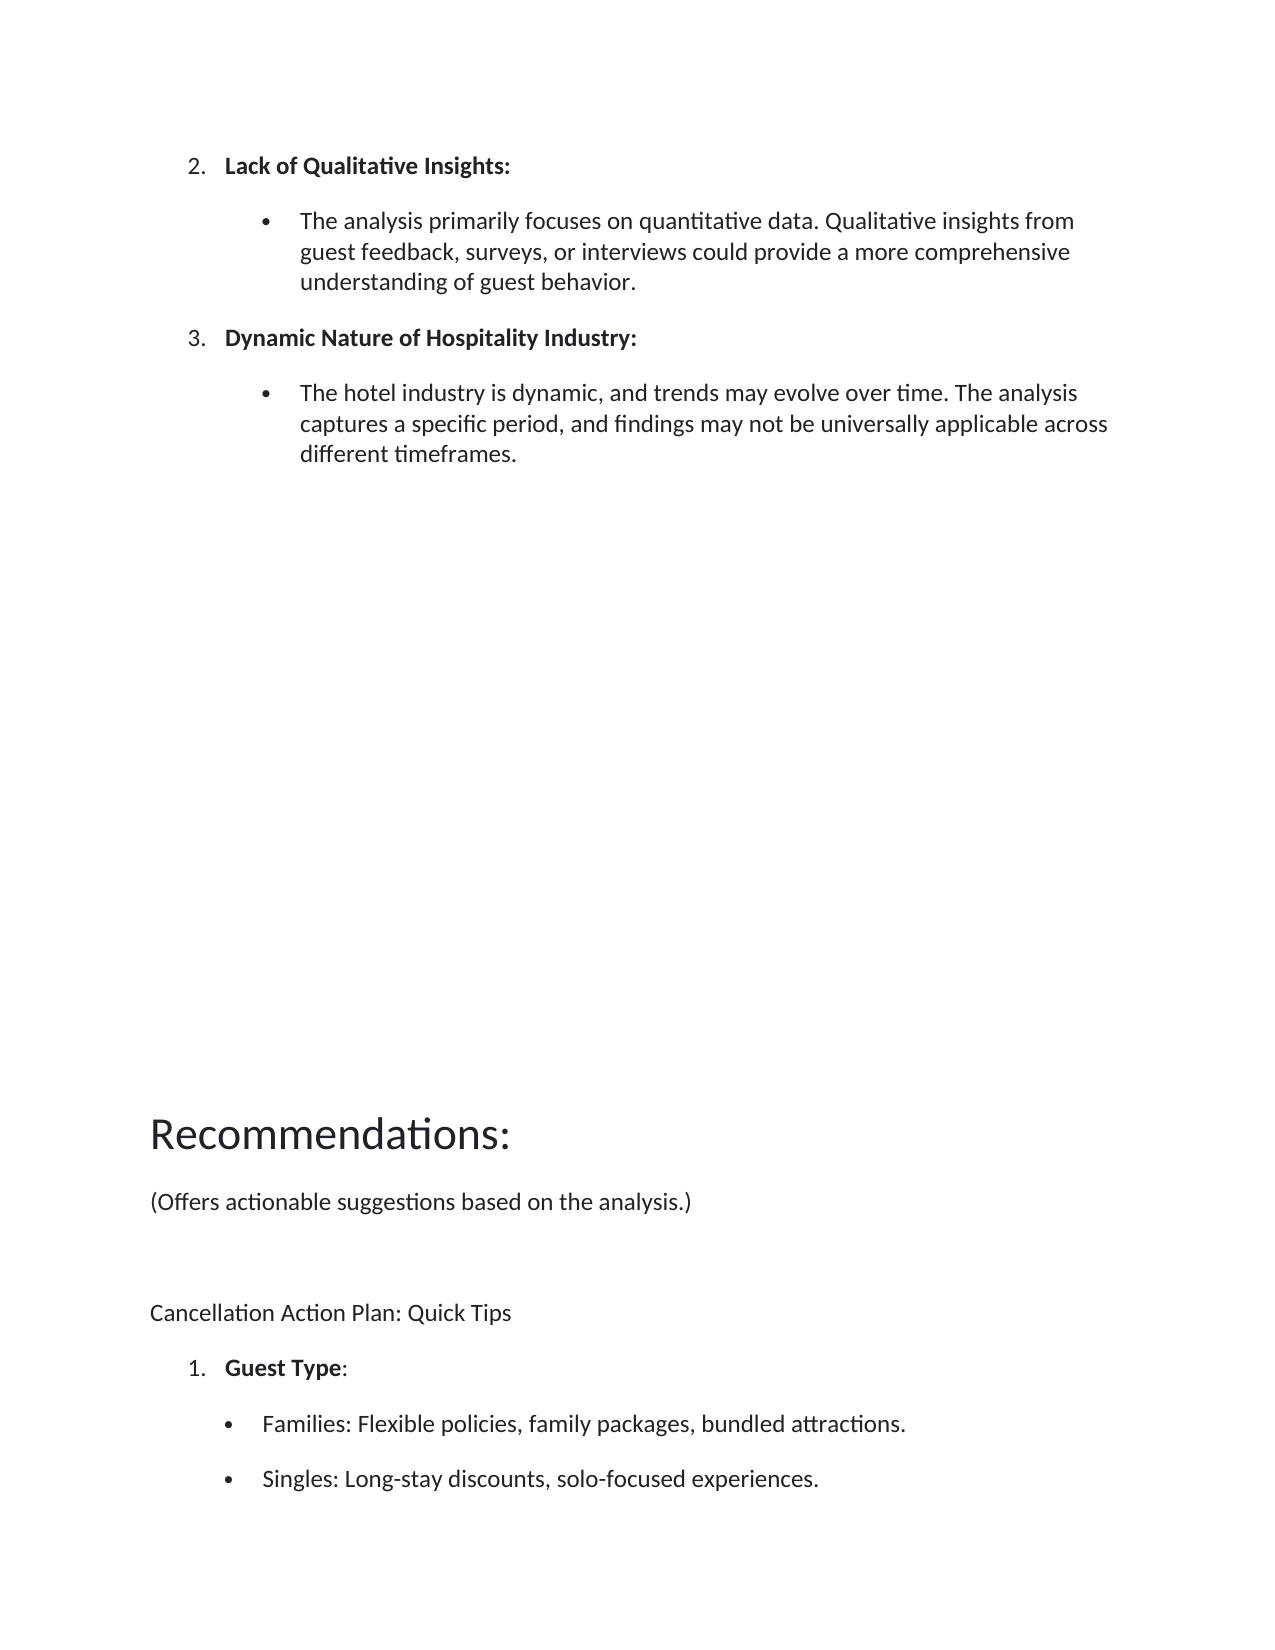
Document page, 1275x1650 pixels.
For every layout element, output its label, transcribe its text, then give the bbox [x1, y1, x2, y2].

list Singles: Long-stay discounts, solo-focused experiences. [225, 1463, 1125, 1494]
list The hotel industry is dynamic, and trends may evolve over time. The analysis captures a specific period, and findings may not be universally applicable across different timeframes. [262, 378, 1125, 469]
list The analysis primarily focuses on quantitative data. Qualitative insights from guest feedback, surveys, or interviews could provide a more comprehensive understanding of guest behavior. [262, 206, 1125, 297]
text Cancellation Action Plan: Quick Tips [150, 1297, 1125, 1327]
list Dynamic Nature of Hospitality Industry: [187, 322, 1125, 353]
text Recommendations: [150, 1105, 1125, 1161]
text (Offers actionable suggestions based on the analysis.) [150, 1186, 1125, 1216]
list Families: Flexible policies, family packages, bundled attractions. [225, 1408, 1125, 1438]
list Lack of Qualitative Insights: [187, 150, 1125, 181]
list Guest Type: [187, 1352, 1125, 1383]
